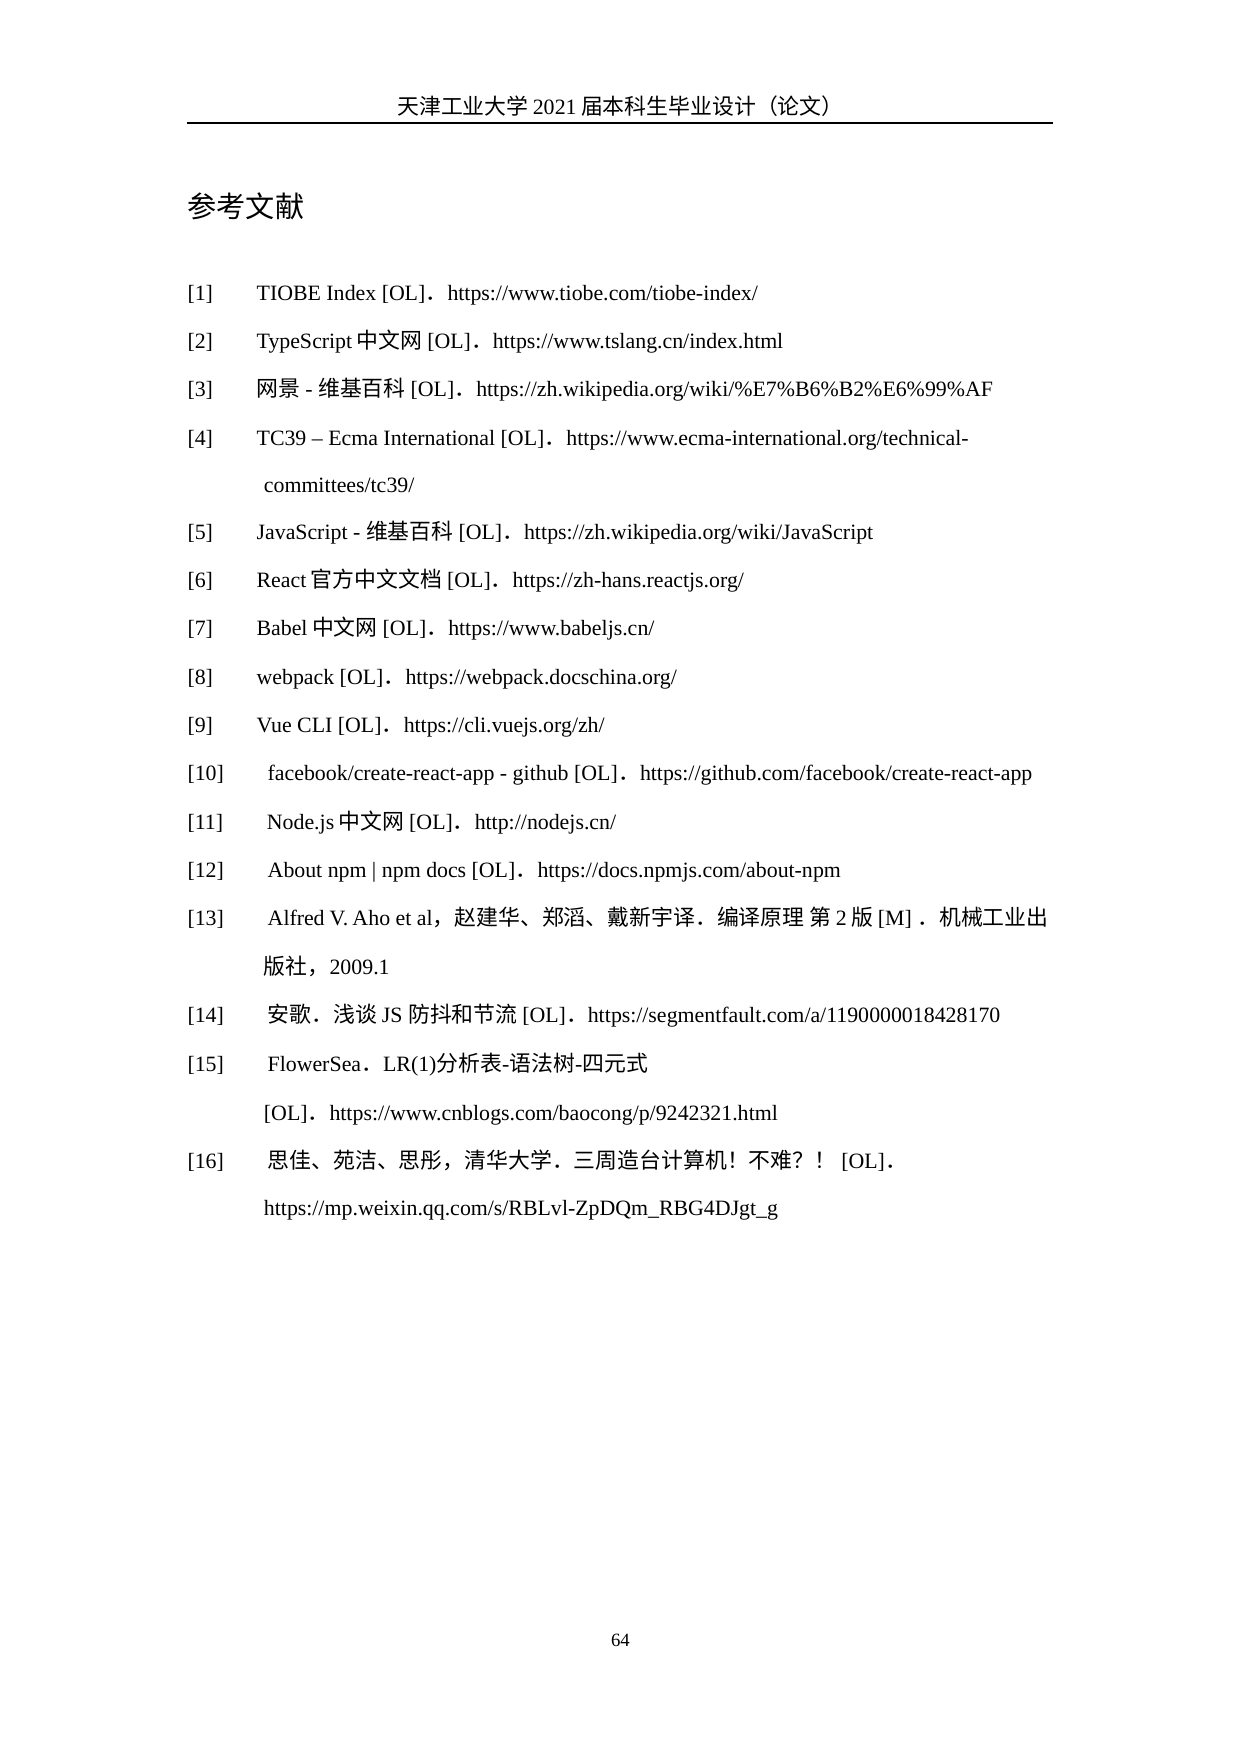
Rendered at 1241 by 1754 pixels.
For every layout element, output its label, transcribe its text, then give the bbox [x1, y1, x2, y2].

text [14] 安歌．浅谈 JS 防抖和节流 [OL]．https://segmentfault.com/a/1190000018428170 [187, 997, 1053, 1029]
subtitle 参考文献 [187, 172, 1053, 237]
text [6] React官方中文文档 [OL]．https://zh-hans.reactjs.org/ [187, 562, 1053, 594]
text [9] Vue CLI [OL]．https://cli.vuejs.org/zh/ [187, 707, 1053, 739]
text [8] webpack [OL]．https://webpack.docschina.org/ [187, 658, 1053, 691]
text [5] JavaScript - 维基百科 [OL]．https://zh.wikipedia.org/wiki/JavaScript [187, 513, 1053, 546]
text [11] Node.js中文网 [OL]．http://nodejs.cn/ [187, 803, 1053, 836]
text [15] FlowerSea．LR(1)分析表-语法树-四元式[OL]．https://www.cnblogs.com/baocong/p/9242321.html [187, 1045, 1053, 1127]
text [16] 思佳、苑洁、思彤，清华大学．三周造台计算机！不难？！ [OL]． https://mp.weixin.qq.com/s/RBLvl-ZpDQm_RBG4DJgt_g [187, 1142, 1053, 1224]
text [13] Alfred V. Aho et al，赵建华、郑滔、戴新宇译．编译原理 第2版 [M] ．机械工业出版社，2009.1 [187, 900, 1053, 981]
text [1] TIOBE Index [OL]．https://www.tiobe.com/tiobe-index/ [187, 274, 1053, 307]
text [12] About npm | npm docs [OL]．https://docs.npmjs.com/about-npm [187, 852, 1053, 884]
text [7] Babel中文网 [OL]．https://www.babeljs.cn/ [187, 610, 1053, 642]
text [2] TypeScript中文网 [OL]．https://www.tslang.cn/index.html [187, 323, 1053, 355]
text [3] 网景 - 维基百科 [OL]．https://zh.wikipedia.org/wiki/%E7%B6%B2%E6%99%AF [187, 371, 1053, 403]
text [10] facebook/create-react-app - github [OL]．https://github.com/facebook/create-react-app [187, 755, 1053, 787]
text [4] TC39 – Ecma International [OL]．https://www.ecma-international.org/technical-committees/tc39/ [187, 419, 1053, 501]
